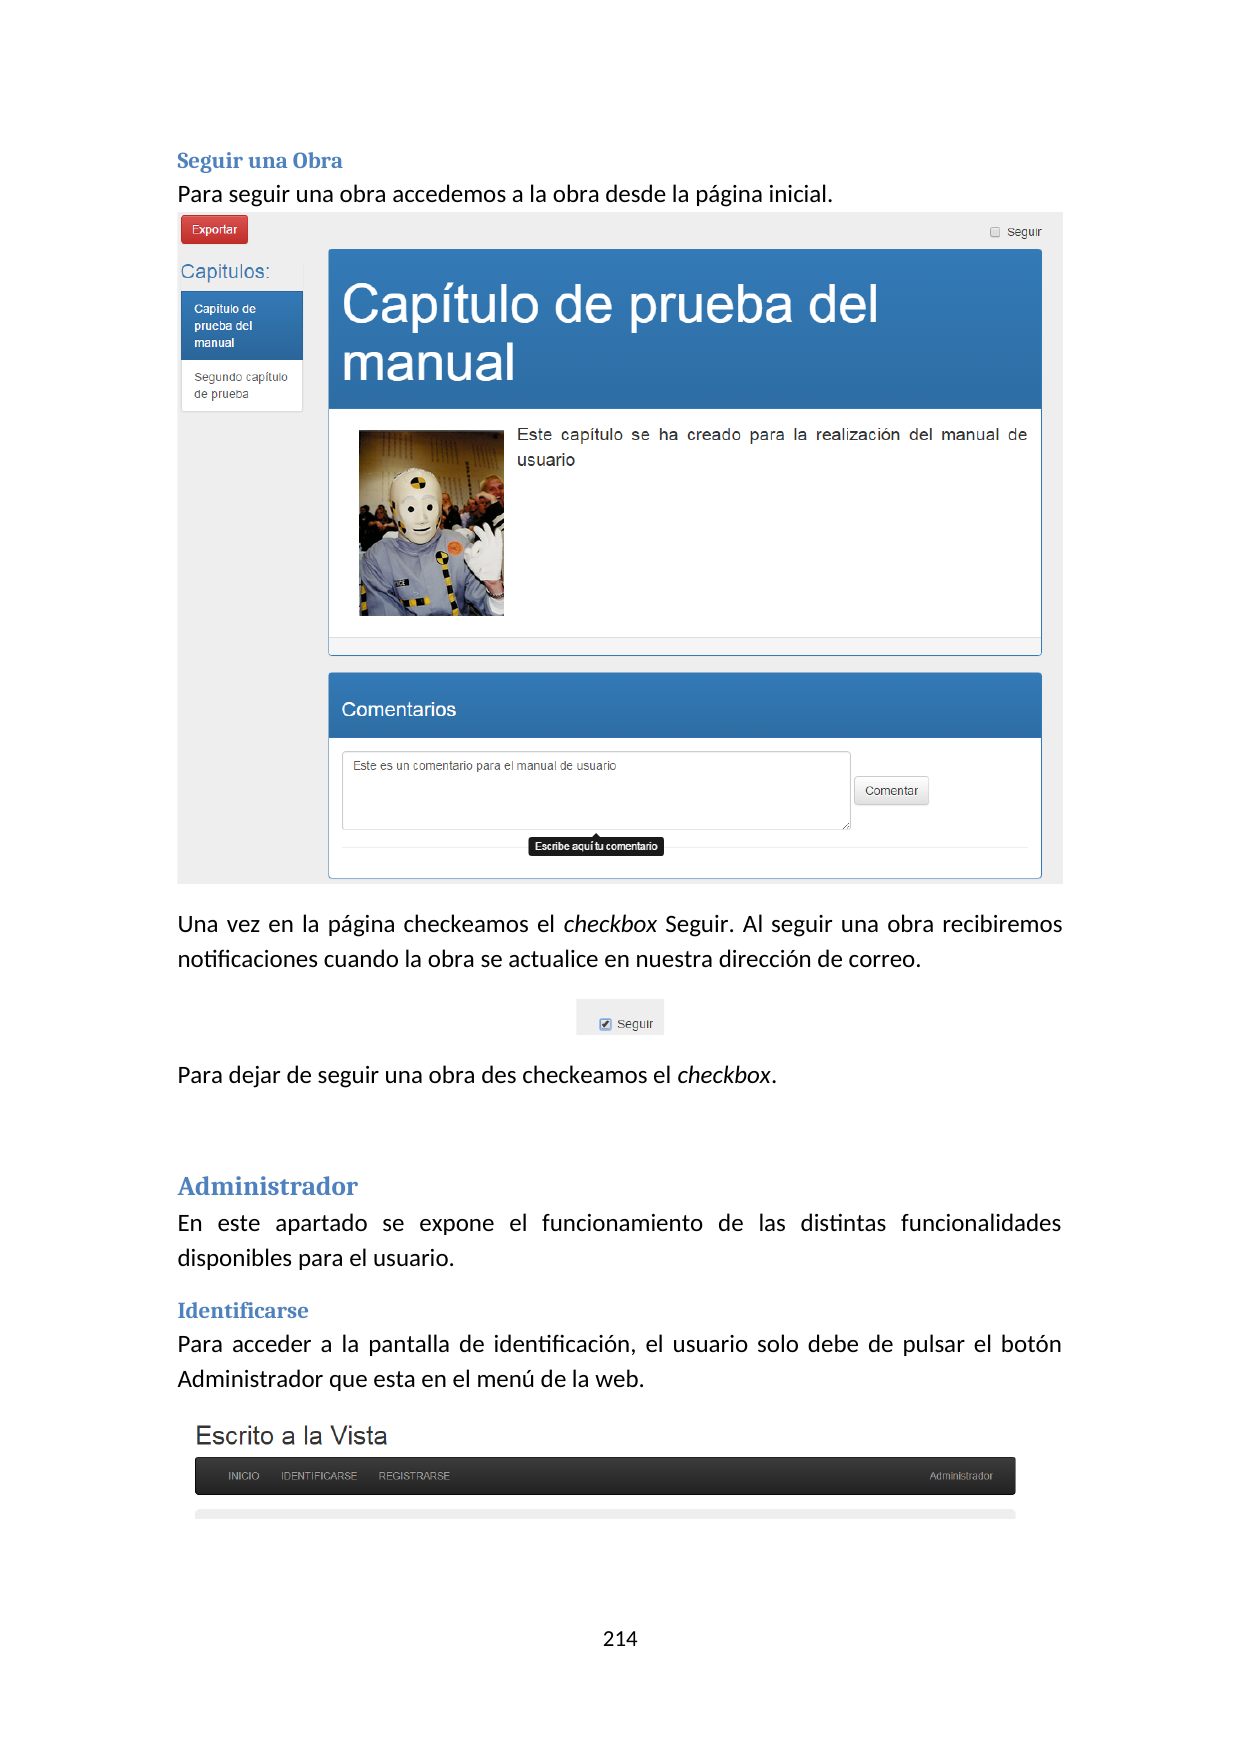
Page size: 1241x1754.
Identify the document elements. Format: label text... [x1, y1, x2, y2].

text Para dejar de seguir una obra des checkeamos el checkbox. [177, 1060, 1063, 1090]
text En este apartado se expone el funcionamiento de las distintas funcionalidades disponibles para el usuario. [177, 1207, 1063, 1273]
subtitle Administrador [177, 1171, 1063, 1202]
subtitle Identificarse [177, 1298, 1063, 1324]
subtitle Seguir una Obra [177, 148, 1063, 174]
text Para acceder a la pantalla de identificación, el usuario solo debe de pulsar el botón Administrador que esta en el menú de la web. [177, 1328, 1063, 1394]
text Una vez en la página checkeamos el checkbox Seguir. Al seguir una obra recibiremos notificaciones cuando la obra se actualice en nuestra dirección de correo. [177, 908, 1063, 974]
text Para seguir una obra accedemos a la obra desde la página inicial. [177, 178, 1063, 212]
